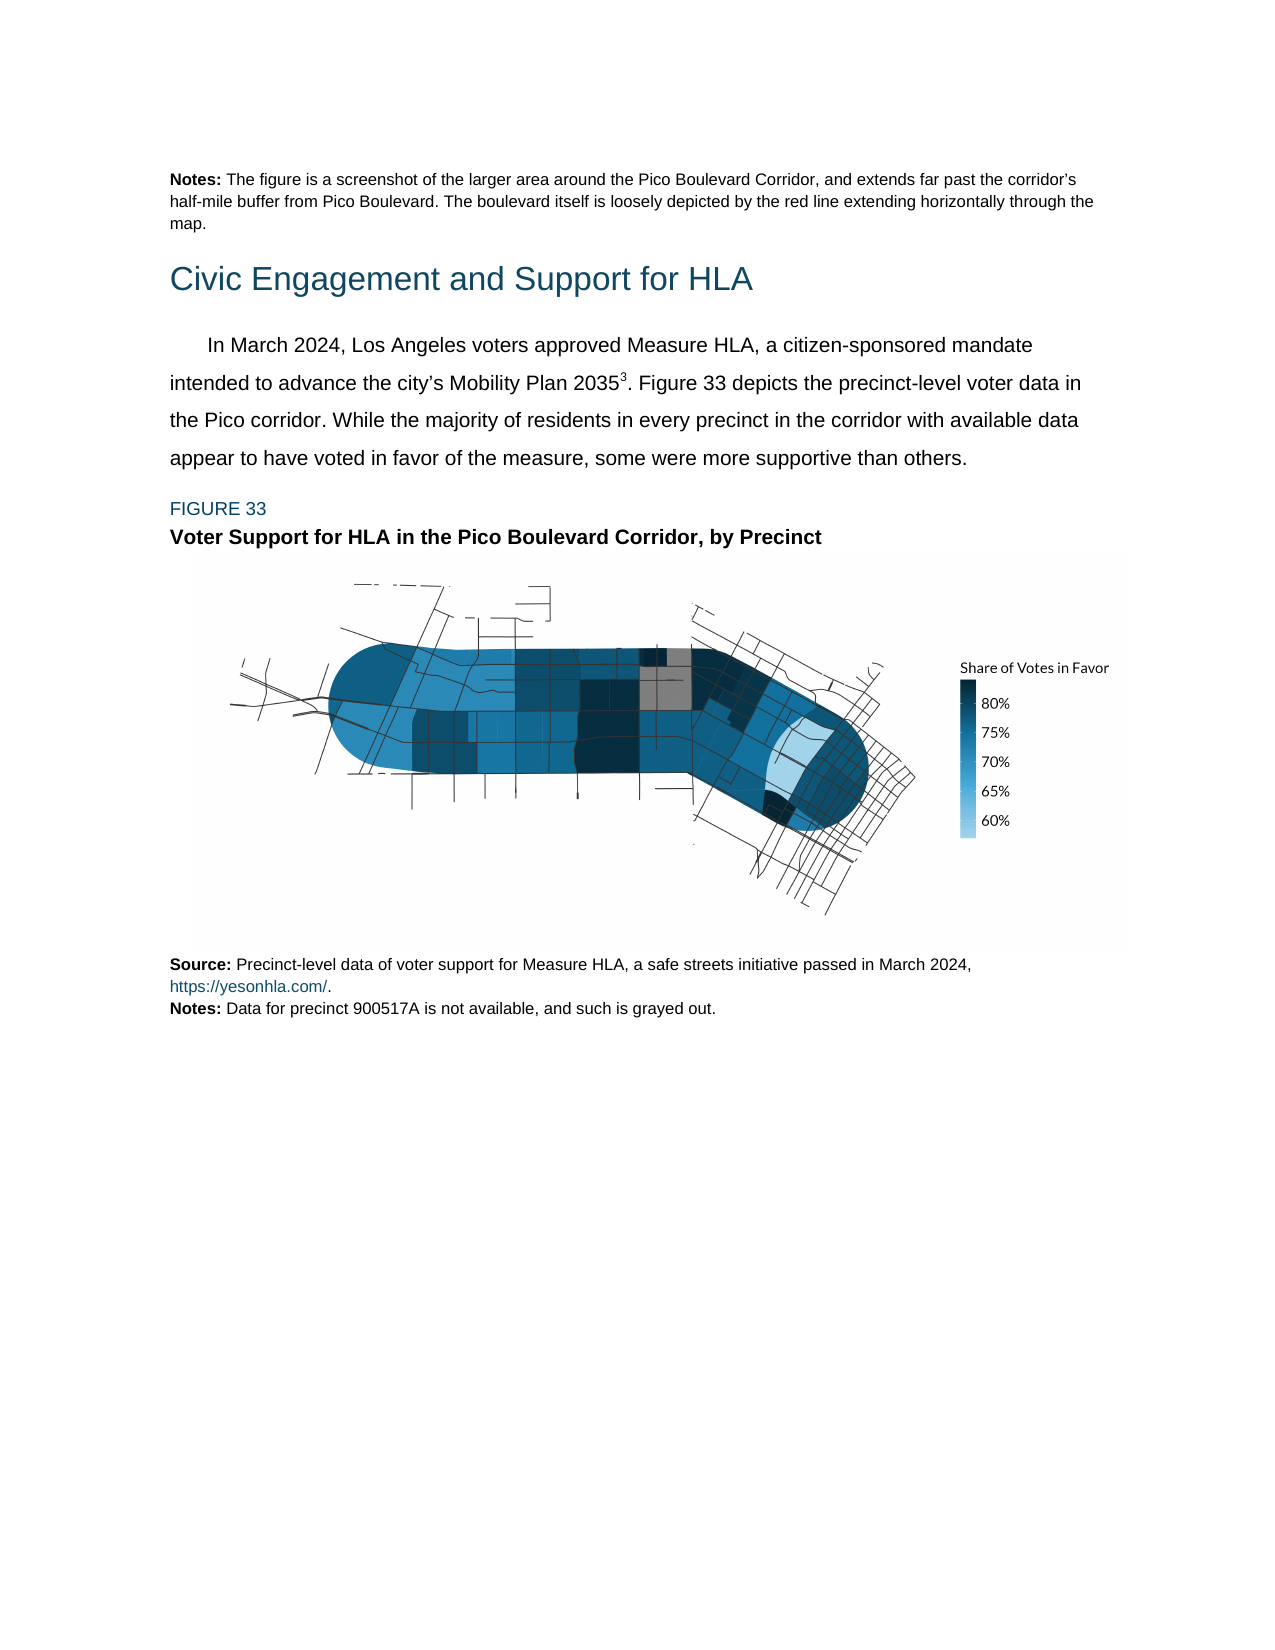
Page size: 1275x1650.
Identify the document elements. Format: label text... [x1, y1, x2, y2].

title Voter Support for HLA in the Pico Boulevard Corridor, by Precinct [169, 519, 1106, 551]
text Civic Engagement and Support for HLA [169, 260, 1106, 298]
text FIGURE 33 [169, 498, 1106, 519]
text Notes: The figure is a screenshot of the larger area around the Pico Boulevard Corridor, and extends far past the corridor’s half-mile buffer from Pico Boulevard. The boulevard itself is loosely depicted by the red line extending horizontally through the map. [169, 169, 1106, 233]
text Notes: Data for precinct 900517A is not available, and such is grayed out. [169, 999, 1106, 1018]
text In March 2024, Los Angeles voters approved Measure HLA, a citizen-sponsored mandate intended to advance the city’s Mobility Plan 2035. Figure 33 depicts the precinct-level voter data in the Pico corridor. While the majority of residents in every precinct in the corridor with available data appear to have voted in favor of the measure, some were more supportive than others. [169, 323, 1106, 473]
text Source: Precinct-level data of voter support for Measure HLA, a safe streets initiative passed in March 2024, https://yesonhla.com/. [169, 551, 1106, 996]
